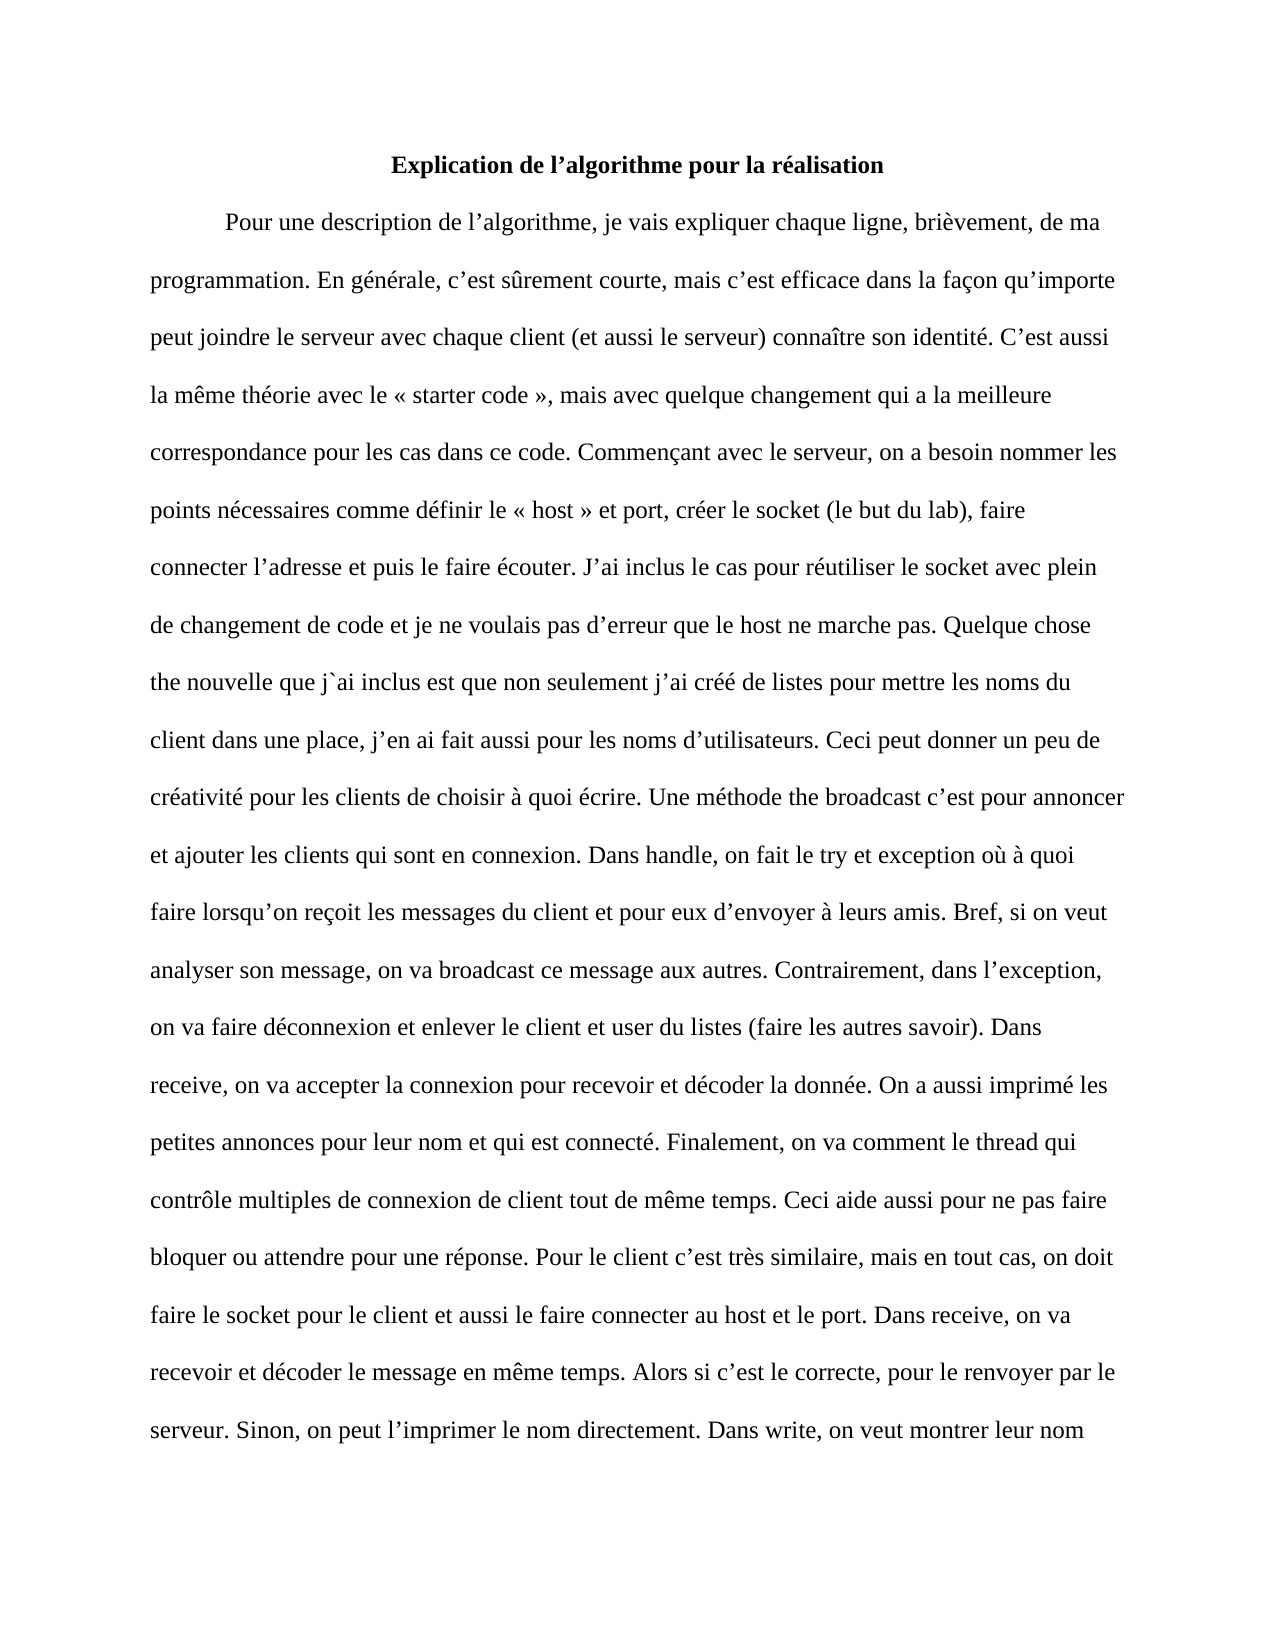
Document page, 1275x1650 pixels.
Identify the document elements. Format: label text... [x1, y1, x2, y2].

title Explication de l’algorithme pour la réalisation [150, 150, 1125, 179]
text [150, 207, 1125, 1444]
